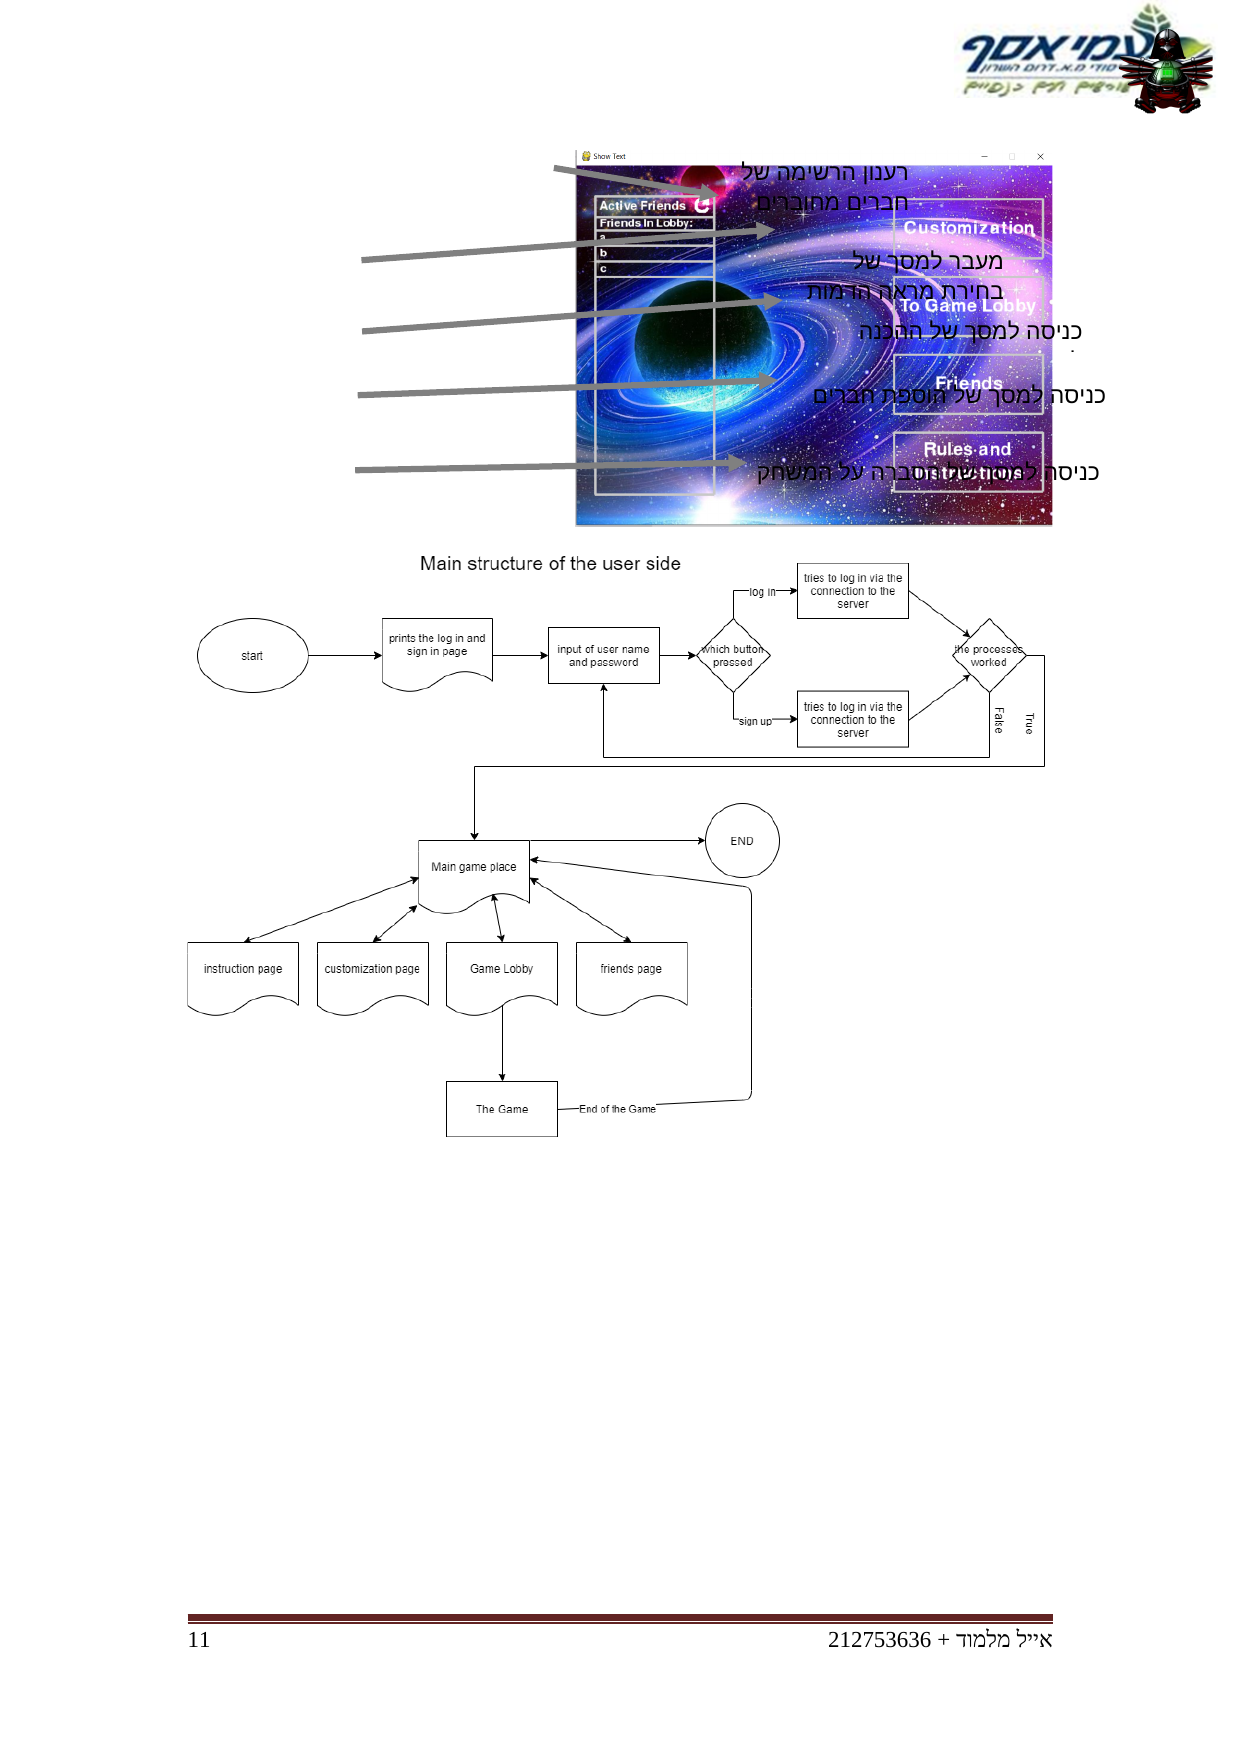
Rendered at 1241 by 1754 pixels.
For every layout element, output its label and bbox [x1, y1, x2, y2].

picture [187, 551, 1053, 1137]
picture [1044, 327, 1052, 337]
picture [952, 0, 1218, 114]
picture [575, 150, 1053, 527]
